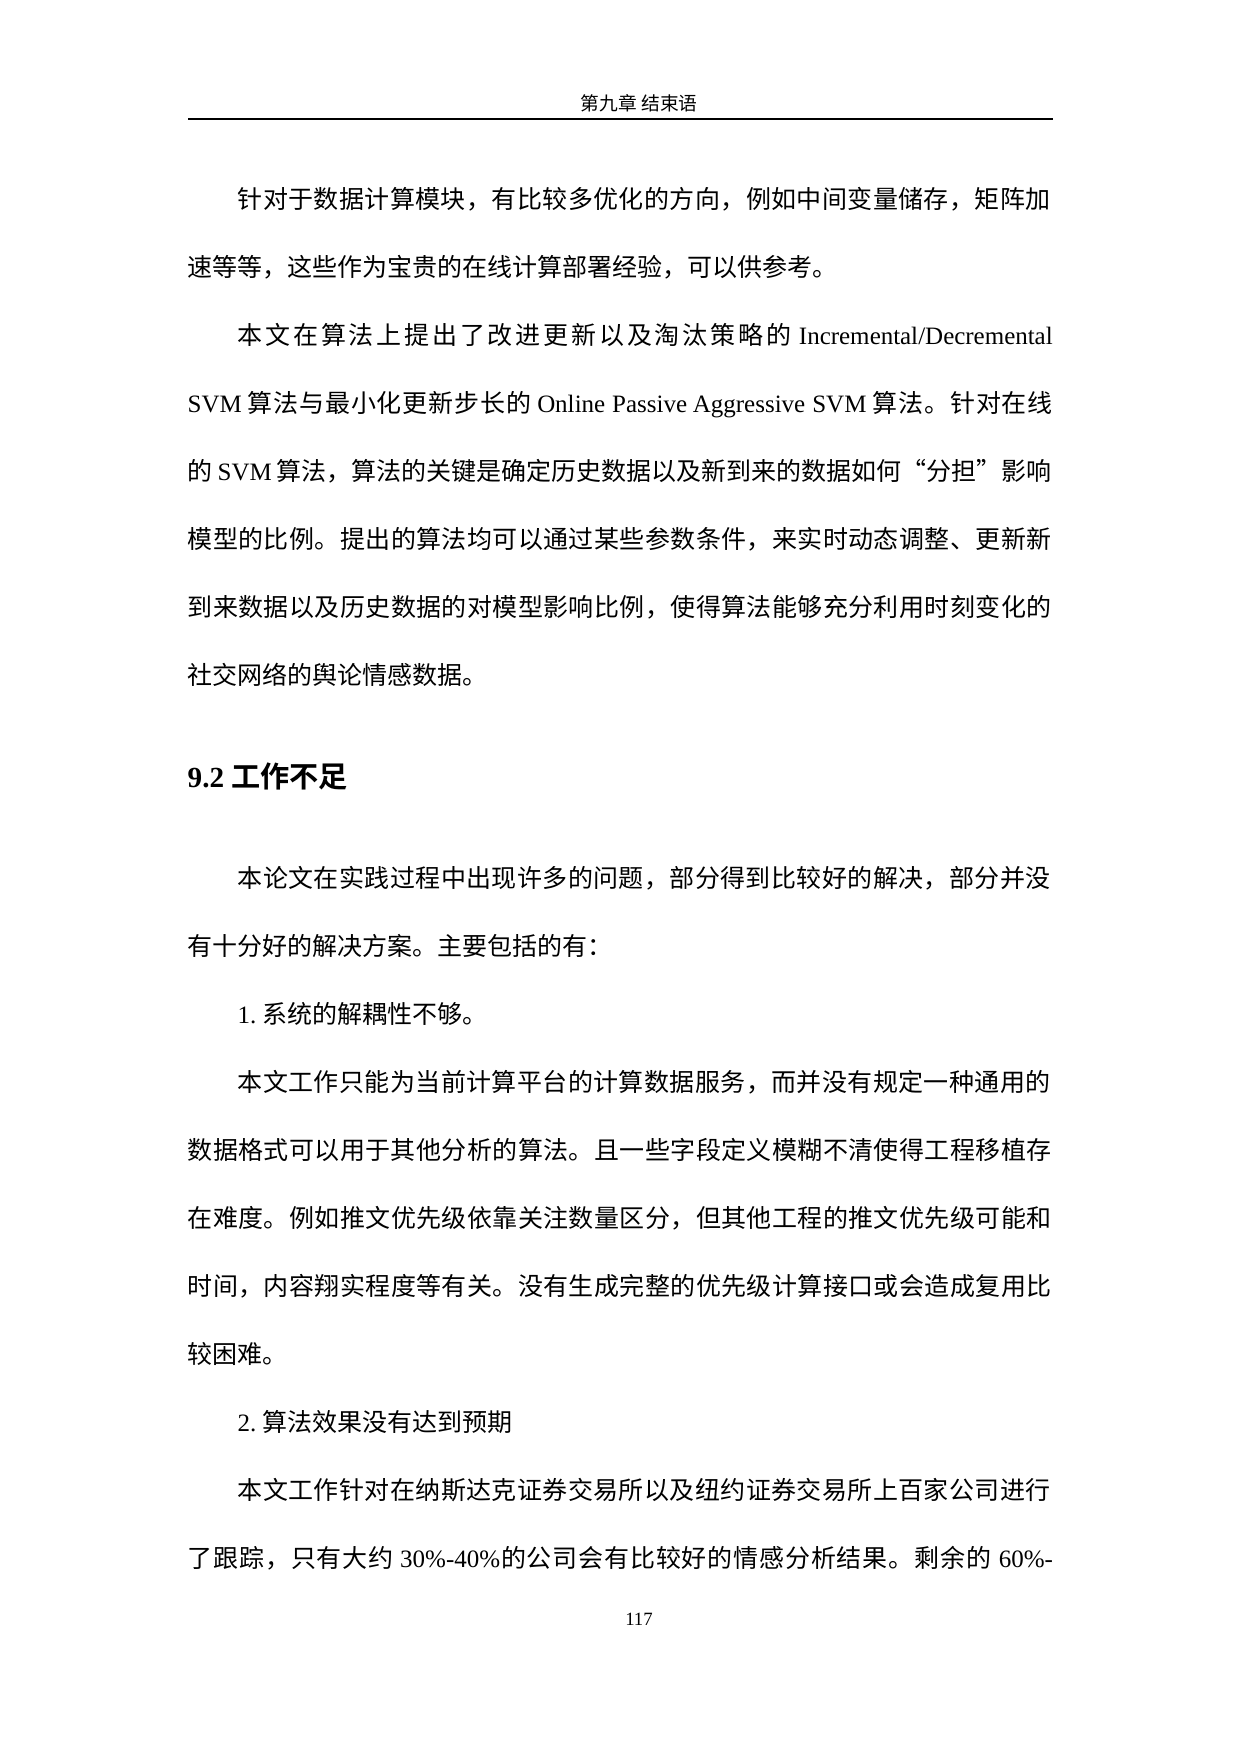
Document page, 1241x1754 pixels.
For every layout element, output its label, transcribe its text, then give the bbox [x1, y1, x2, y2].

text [187, 1454, 1053, 1590]
text 1. 系统的解耦性不够。 [187, 979, 1053, 1047]
text 针对于数据计算模块，有比较多优化的方向，例如中间变量储存，矩阵加速等等，这些作为宝贵的在线计算部署经验，可以供参考。 [187, 164, 1053, 300]
text 本文在算法上提出了改进更新以及淘汰策略的Incremental/Decremental SVM算法与最小化更新步长的Online Passive Aggressive SVM算法。针对在线的SVM算法，算法的关键是确定历史数据以及新到来的数据如何“分担”影响模型的比例。提出的算法均可以通过某些参数条件，来实时动态调整、更新新到来数据以及历史数据的对模型影响比例，使得算法能够充分利用时刻变化的社交网络的舆论情感数据。 [187, 300, 1053, 707]
subtitle 9.2 工作不足 [187, 741, 1053, 809]
text 2. 算法效果没有达到预期 [187, 1386, 1053, 1454]
text 本文工作只能为当前计算平台的计算数据服务，而并没有规定一种通用的数据格式可以用于其他分析的算法。且一些字段定义模糊不清使得工程移植存在难度。例如推文优先级依靠关注数量区分，但其他工程的推文优先级可能和时间，内容翔实程度等有关。没有生成完整的优先级计算接口或会造成复用比较困难。 [187, 1047, 1053, 1386]
text 本论文在实践过程中出现许多的问题，部分得到比较好的解决，部分并没有十分好的解决方案。主要包括的有： [187, 843, 1053, 979]
